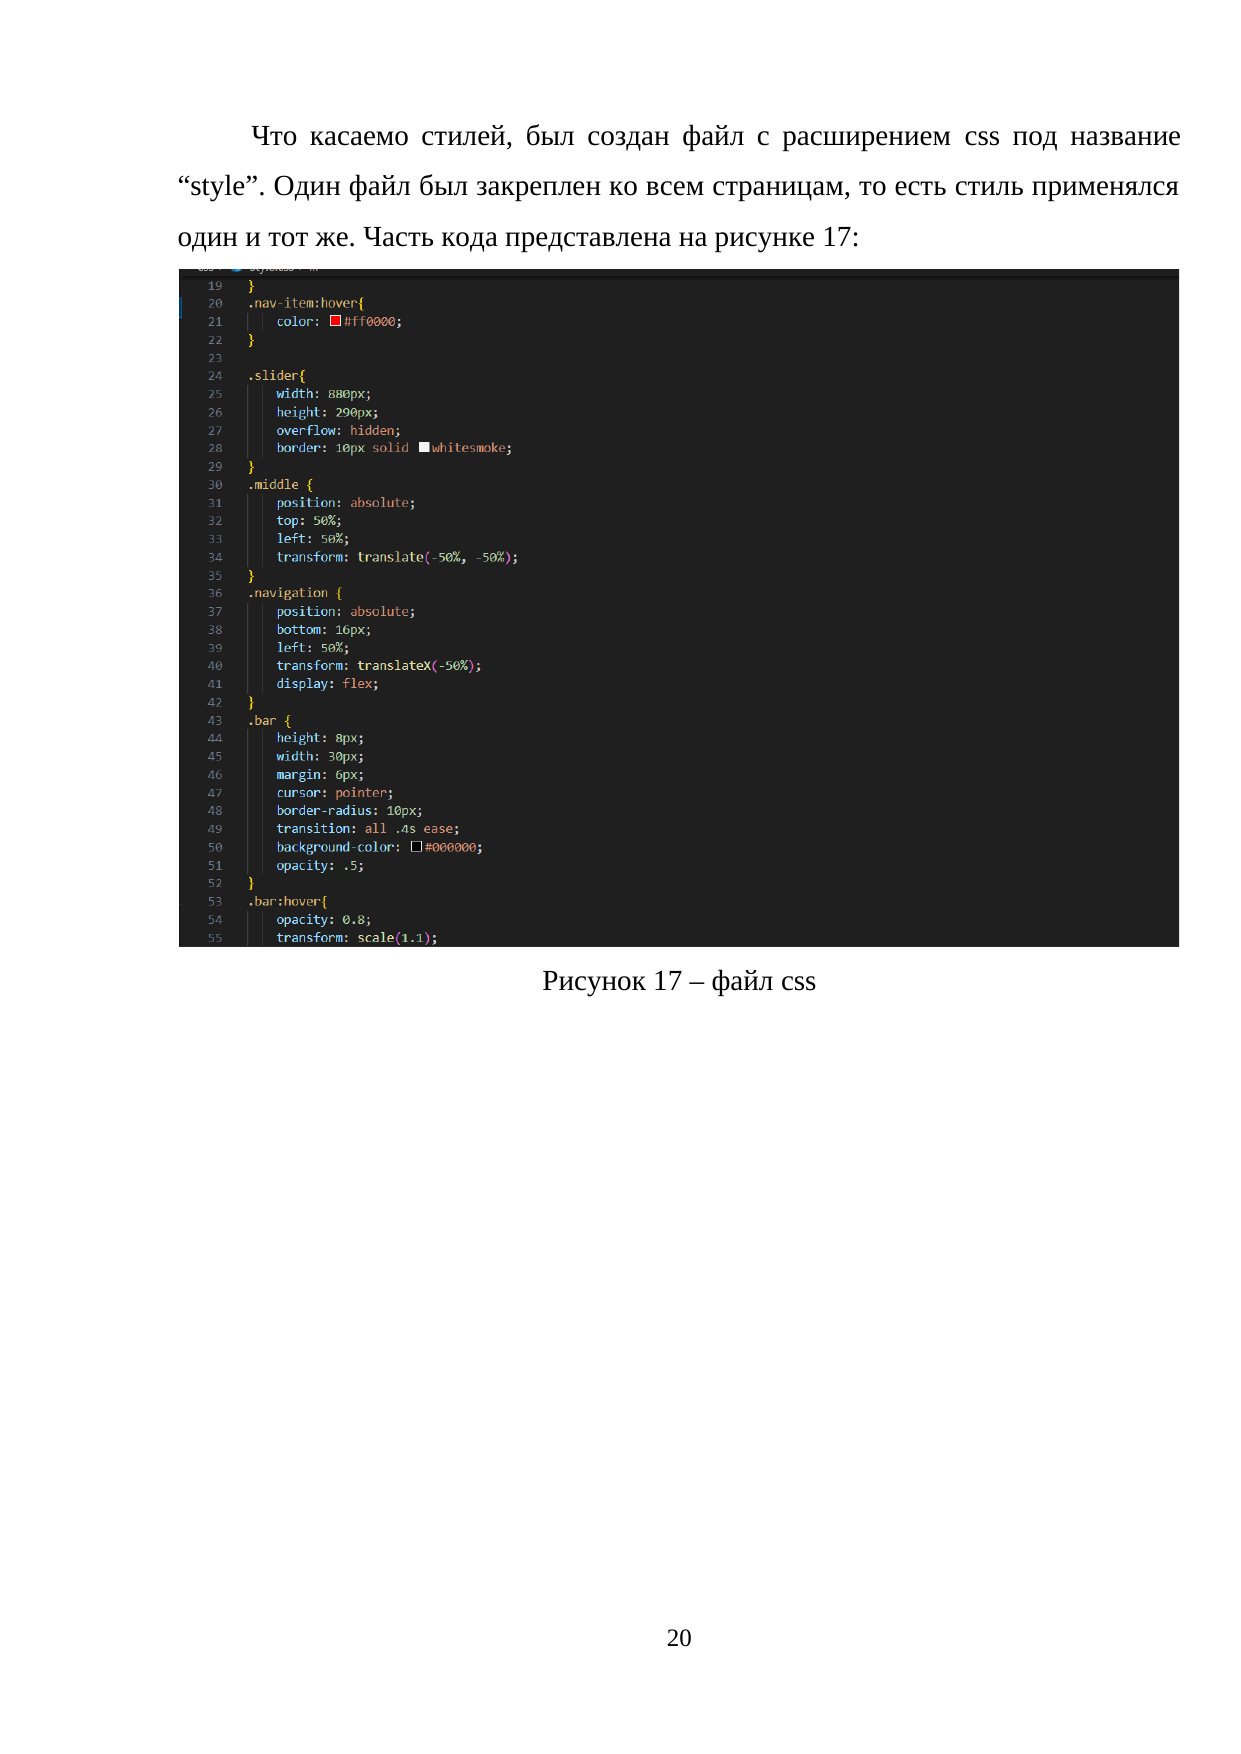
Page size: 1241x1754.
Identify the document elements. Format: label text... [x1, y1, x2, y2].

subtitle Что касаемо стилей, был создан файл с расширением css под название “style”. Один файл был закреплен ко всем страницам, то есть стиль применялся один и тот же. Часть кода представлена на рисунке 17: [177, 118, 1181, 252]
picture [179, 269, 1180, 947]
